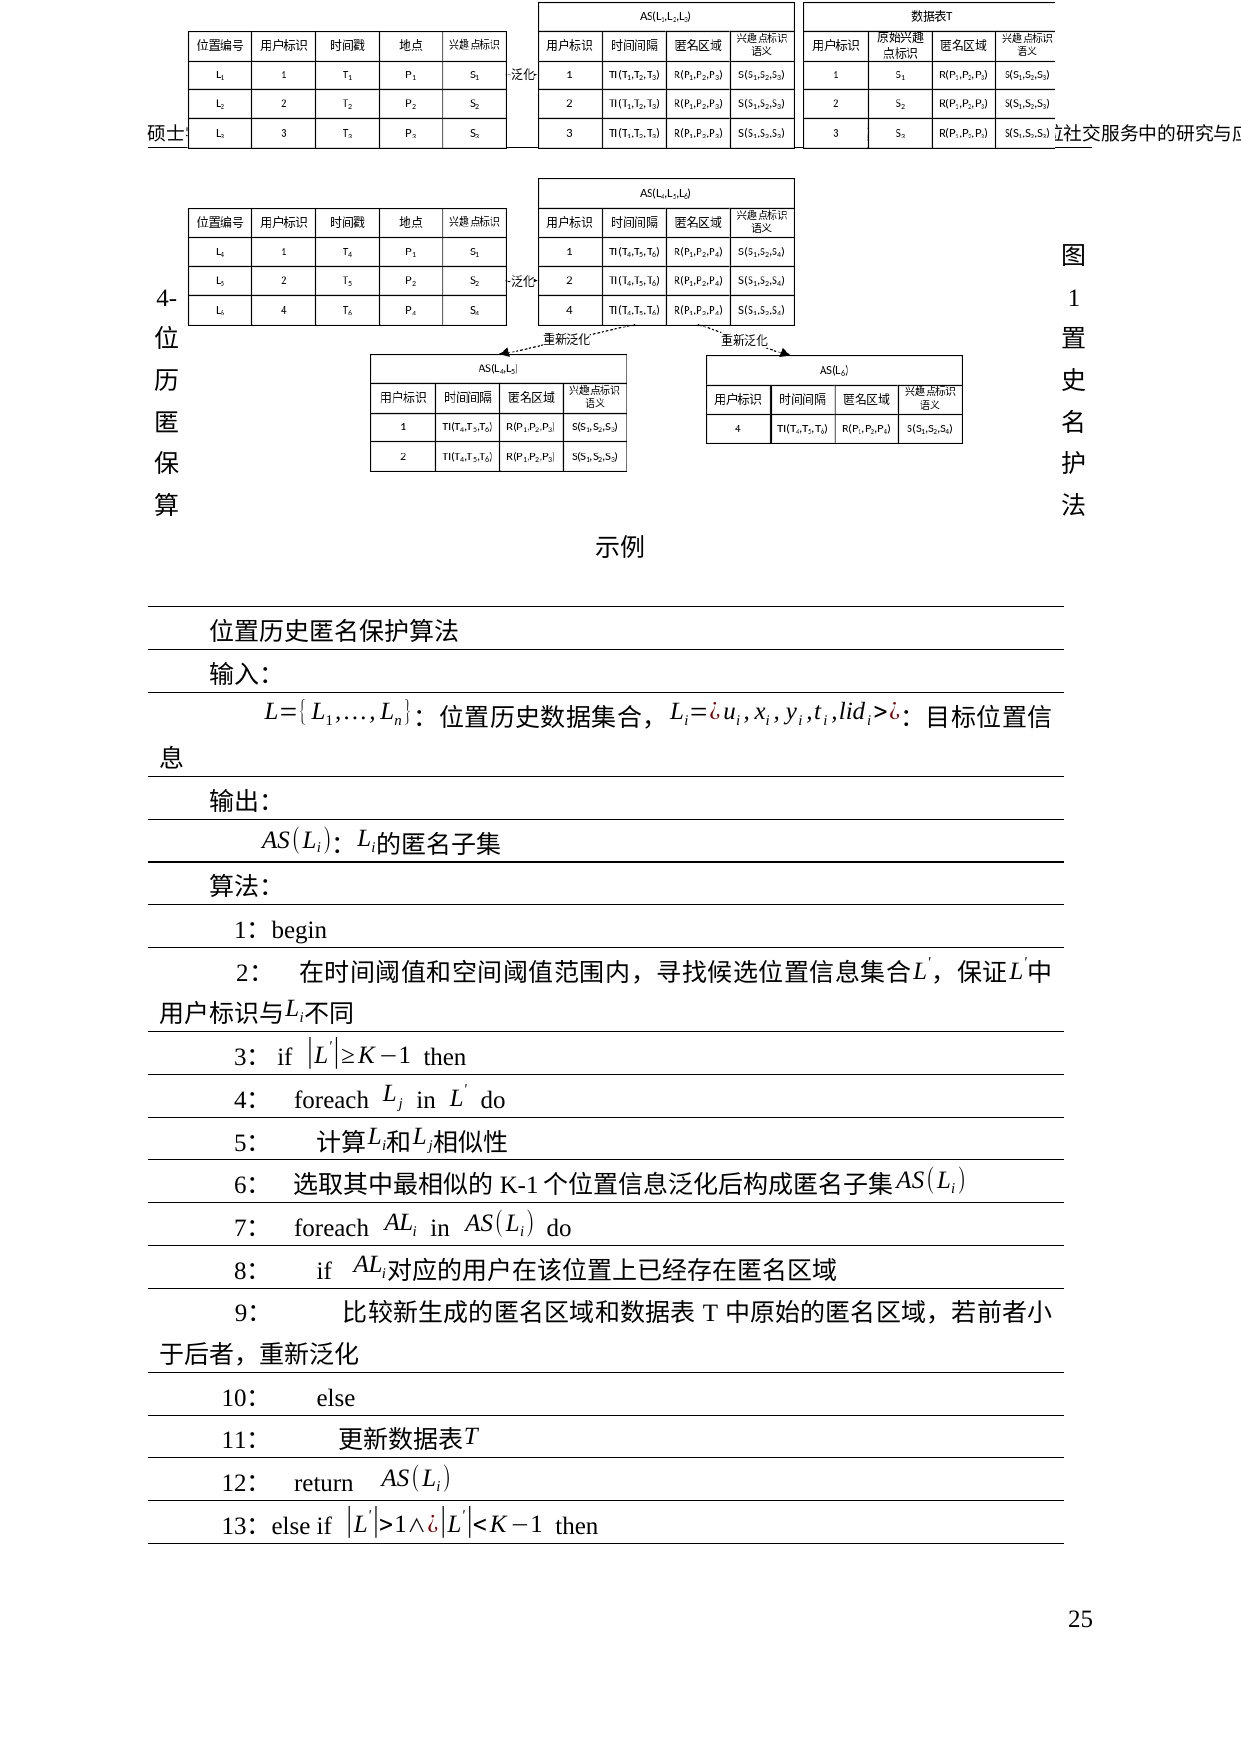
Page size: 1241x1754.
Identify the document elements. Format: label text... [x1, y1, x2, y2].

table_cell 5： 计算和相似性 [148, 1118, 1064, 1159]
text 图4-1 位置历史匿名保护算法示例 [148, 231, 1092, 564]
table_cell ：位置历史数据集合，：目标位置信息 [148, 693, 1064, 776]
table_cell 6： 选取其中最相似的 K-1个位置信息泛化后构成匿名子集 [148, 1160, 1064, 1202]
table_cell 7： foreach in do [148, 1203, 1064, 1245]
table_cell 9： 比较新生成的匿名区域和数据表 T 中原始的匿名区域，若前者小于后者，重新泛化 [148, 1289, 1064, 1372]
table_cell 8： if 对应的用户在该位置上已经存在匿名区域 [148, 1246, 1064, 1287]
table_cell 输入： [148, 650, 1064, 692]
table_cell 13：else if then [148, 1501, 1064, 1543]
table_cell 4： foreach in do [148, 1075, 1064, 1117]
table_cell 11： 更新数据表 [148, 1416, 1064, 1457]
table_cell 1：begin [148, 905, 1064, 947]
table_cell 10： else [148, 1373, 1064, 1414]
table_cell 12： return [148, 1458, 1064, 1500]
table_header 位置历史匿名保护算法 [148, 607, 1064, 649]
table_cell 2： 在时间阈值和空间阈值范围内，寻找候选位置信息集合，保证中用户标识与不同 [148, 948, 1064, 1031]
table_cell 3： if then [148, 1032, 1064, 1074]
table_cell ：的匿名子集 [148, 820, 1064, 861]
table_cell 算法： [148, 863, 1064, 904]
table_cell 输出： [148, 777, 1064, 819]
